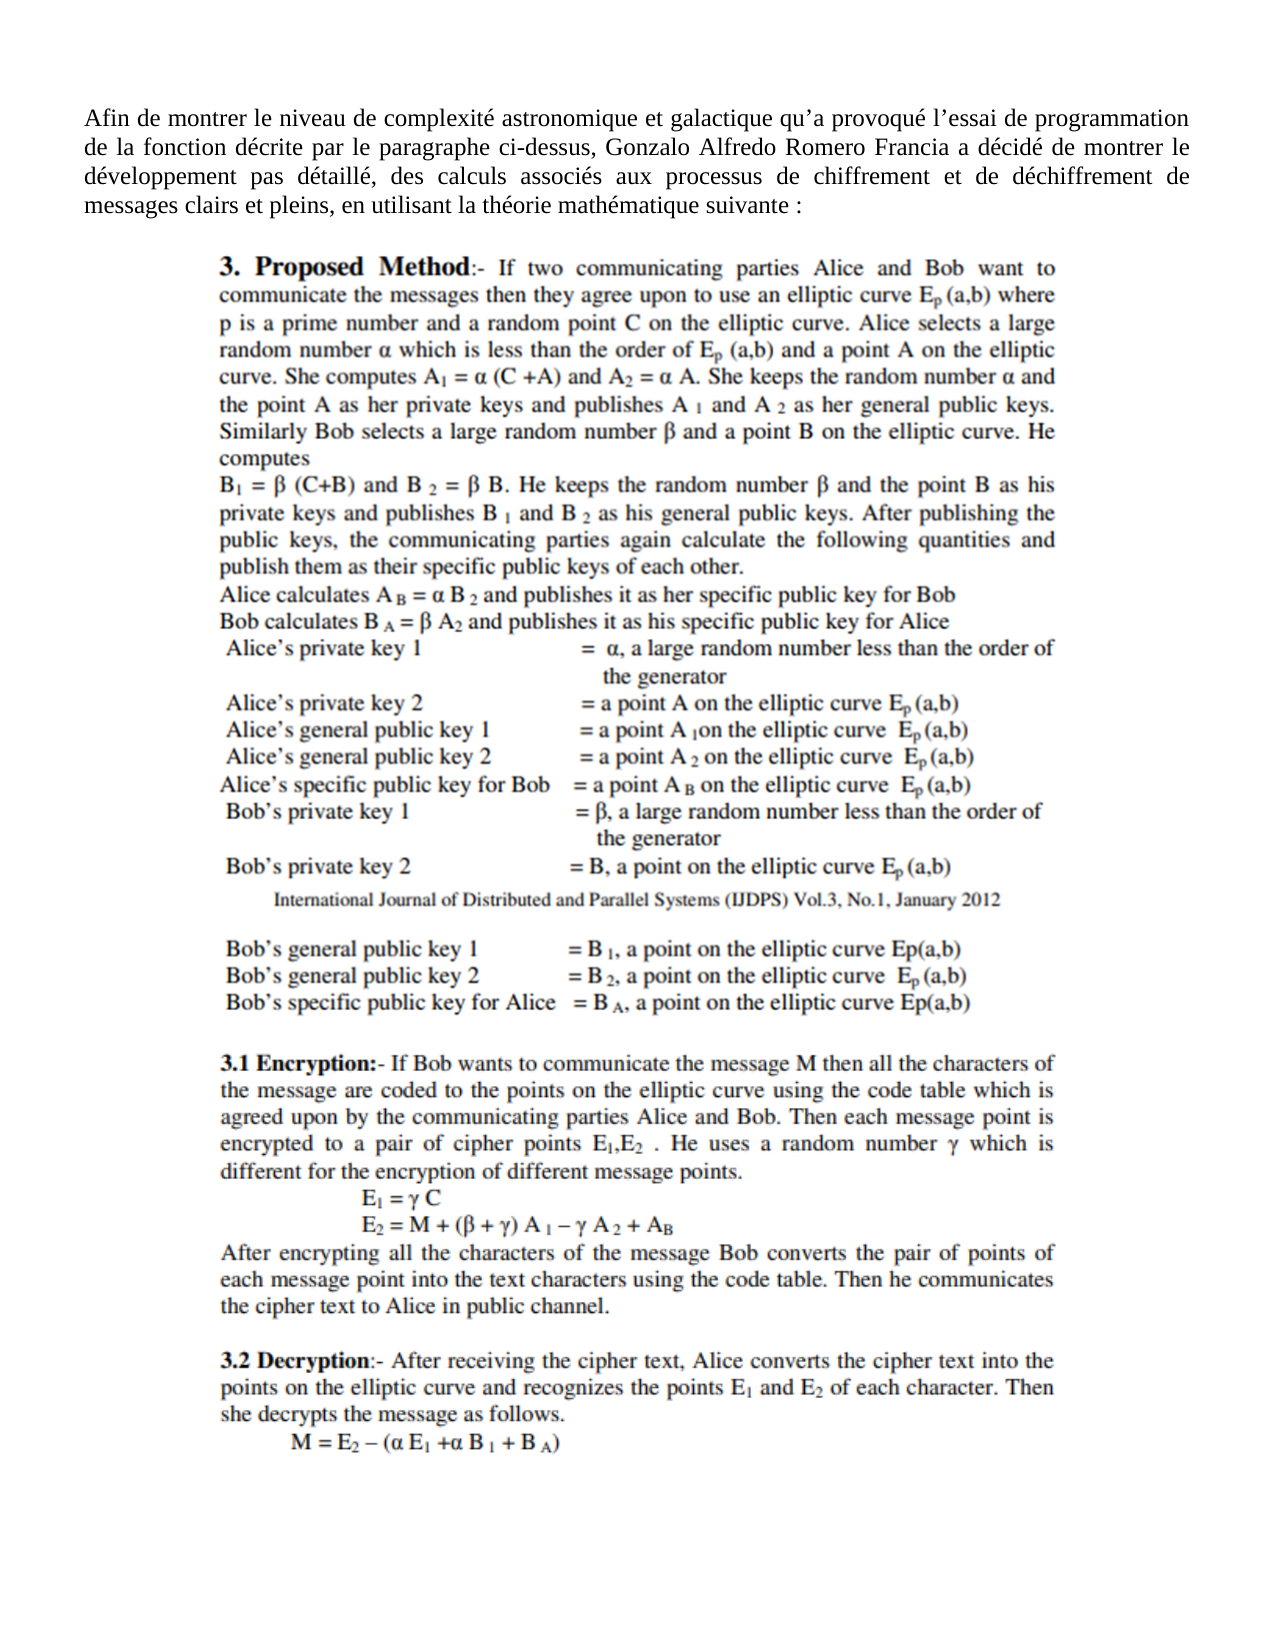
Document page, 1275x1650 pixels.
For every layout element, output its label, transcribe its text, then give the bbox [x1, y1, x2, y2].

picture [213, 1046, 1062, 1459]
picture [212, 247, 1063, 1018]
text Afin de montrer le niveau de complexité astronomique et galactique qu’a provoqué l’essai de programmation de la fonction décrite par le paragraphe ci-dessus, Gonzalo Alfredo Romero Francia a décidé de montrer le développement pas détaillé, des calculs associés aux processus de chiffrement et de déchiffrement de messages clairs et pleins, en utilisant la théorie mathématique suivante : [84, 103, 1191, 218]
